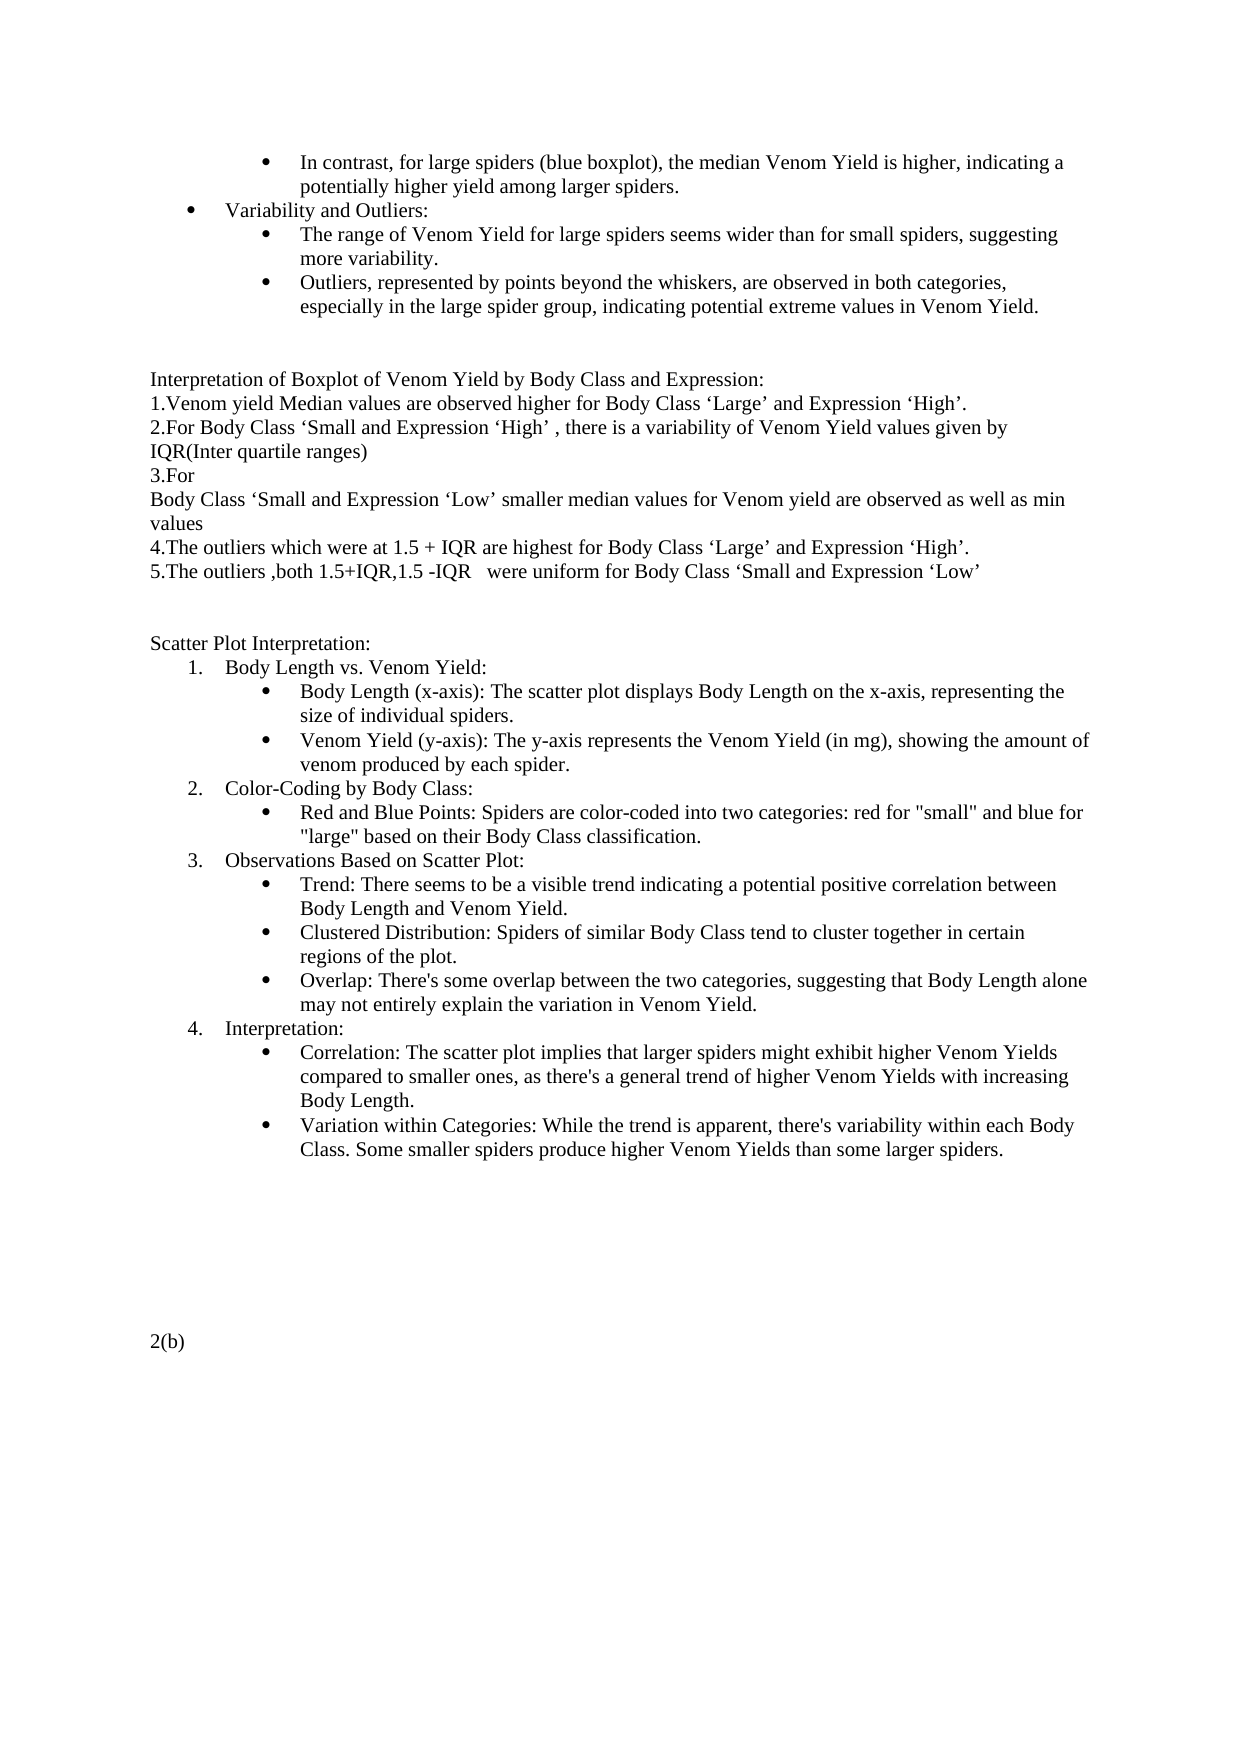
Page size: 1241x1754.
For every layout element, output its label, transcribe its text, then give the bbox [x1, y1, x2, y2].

text 3.For [150, 463, 1090, 487]
text 2(b) [150, 1329, 1090, 1353]
list Red and Blue Points: Spiders are color-coded into two categories: red for "small" and blue for "large" based on their Body Class classification. [262, 800, 1090, 848]
list Venom Yield (y-axis): The y-axis represents the Venom Yield (in mg), showing the amount of venom produced by each spider. [262, 727, 1090, 776]
list Observations Based on Scatter Plot: [187, 848, 1090, 872]
list Interpretation: [187, 1016, 1090, 1040]
list Color-Coding by Body Class: [187, 776, 1090, 800]
list Body Length (x-axis): The scatter plot displays Body Length on the x-axis, representing the size of individual spiders. [262, 679, 1090, 727]
text Scatter Plot Interpretation: [150, 631, 1090, 655]
text 2.For Body Class ‘Small and Expression ‘High’ , there is a variability of Venom Yield values given by IQR(Inter quartile ranges) [150, 415, 1090, 463]
list In contrast, for large spiders (blue boxplot), the median Venom Yield is higher, indicating a potentially higher yield among larger spiders. [262, 150, 1090, 198]
list Variability and Outliers: [187, 198, 1090, 222]
list Body Length vs. Venom Yield: [187, 655, 1090, 679]
text Body Class ‘Small and Expression ‘Low’ smaller median values for Venom yield are observed as well as min values [150, 487, 1090, 535]
list The range of Venom Yield for large spiders seems wider than for small spiders, suggesting more variability. [262, 222, 1090, 270]
text Interpretation of Boxplot of Venom Yield by Body Class and Expression: [150, 367, 1090, 391]
list Outliers, represented by points beyond the whiskers, are observed in both categories, especially in the large spider group, indicating potential extreme values in Venom Yield. [262, 270, 1090, 318]
text 5.The outliers ,both 1.5+IQR,1.5 -IQR were uniform for Body Class ‘Small and Expression ‘Low’ [150, 559, 1090, 583]
text 1.Venom yield Median values are observed higher for Body Class ‘Large’ and Expression ‘High’. [150, 391, 1090, 415]
list Correlation: The scatter plot implies that larger spiders might exhibit higher Venom Yields compared to smaller ones, as there's a general trend of higher Venom Yields with increasing Body Length. [262, 1040, 1090, 1112]
text 4.The outliers which were at 1.5 + IQR are highest for Body Class ‘Large’ and Expression ‘High’. [150, 535, 1090, 559]
list Variation within Categories: While the trend is apparent, there's variability within each Body Class. Some smaller spiders produce higher Venom Yields than some larger spiders. [262, 1112, 1090, 1161]
list Clustered Distribution: Spiders of similar Body Class tend to cluster together in certain regions of the plot. [262, 920, 1090, 968]
list Overlap: There's some overlap between the two categories, suggesting that Body Length alone may not entirely explain the variation in Venom Yield. [262, 968, 1090, 1016]
list Trend: There seems to be a visible trend indicating a potential positive correlation between Body Length and Venom Yield. [262, 872, 1090, 920]
